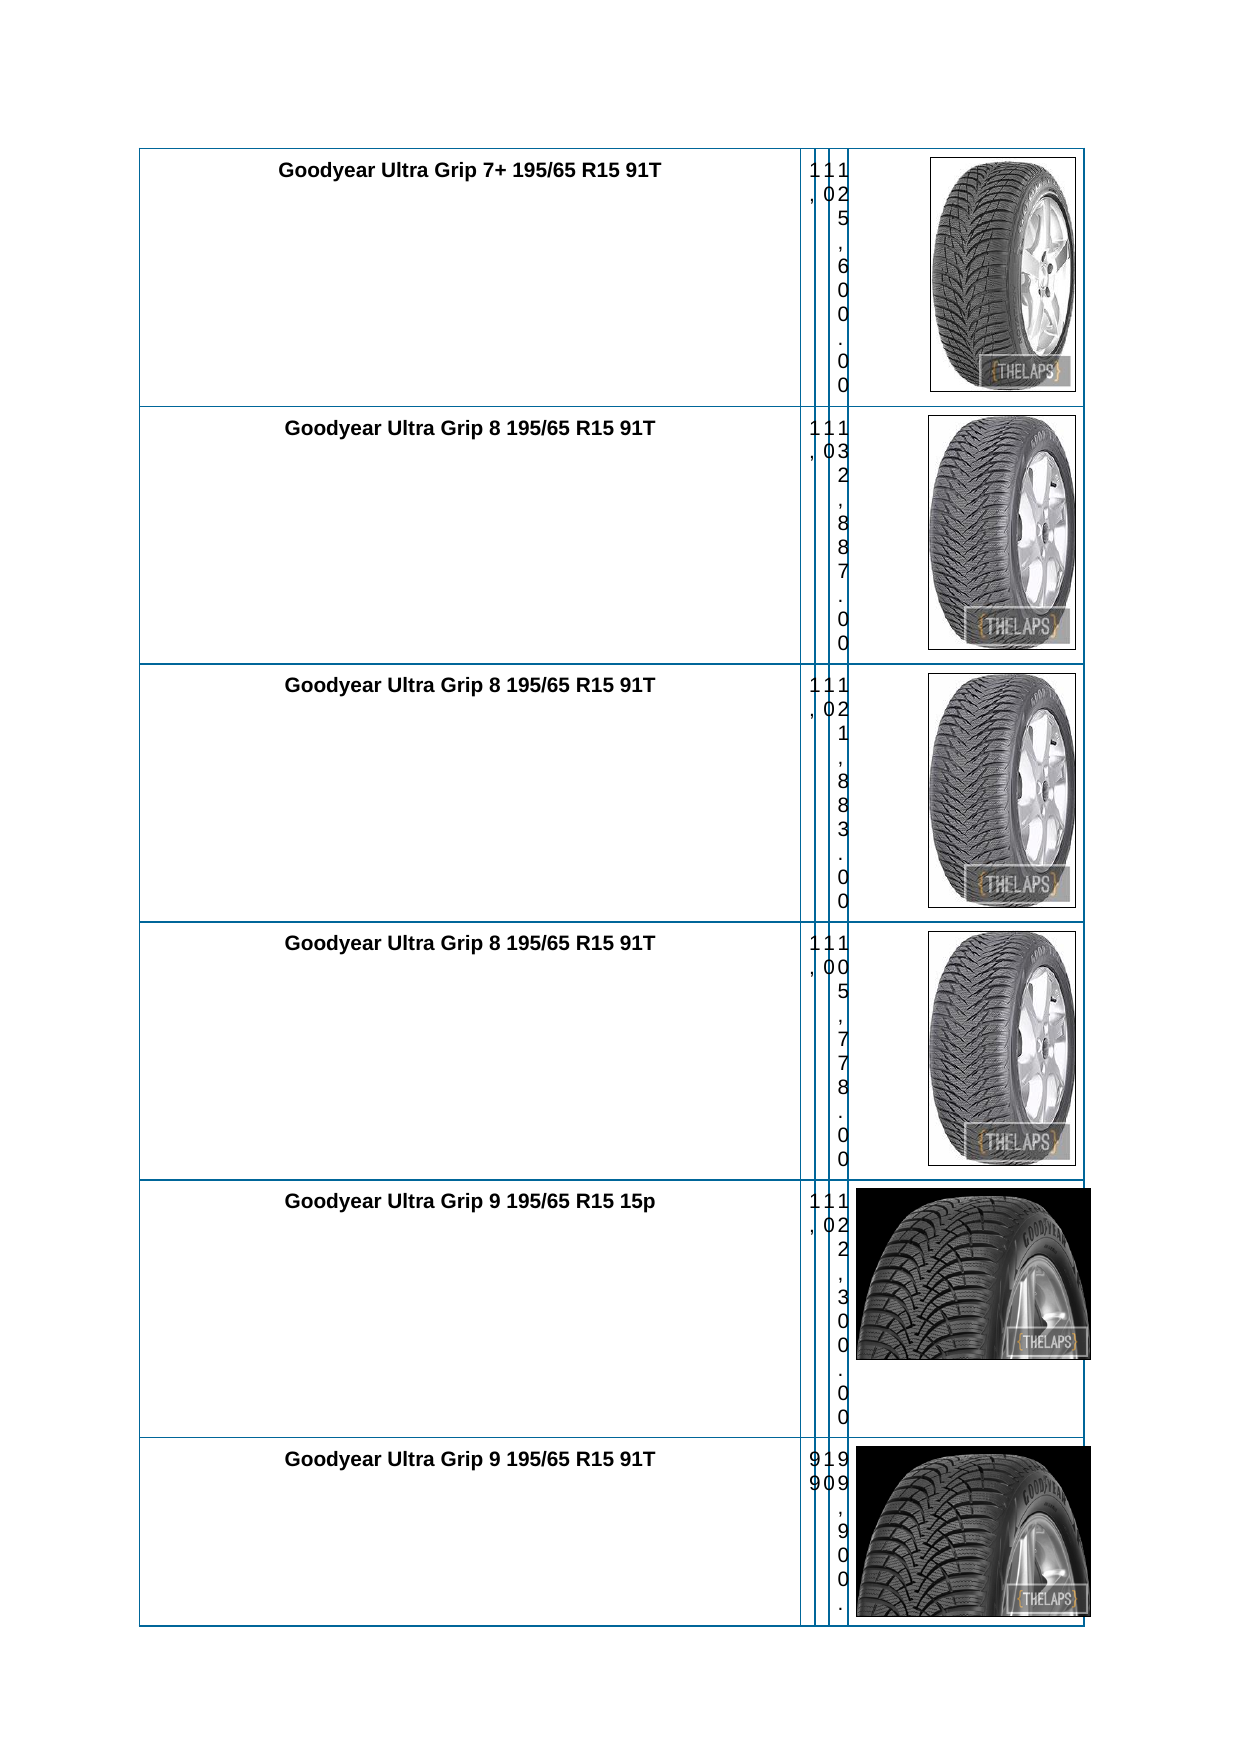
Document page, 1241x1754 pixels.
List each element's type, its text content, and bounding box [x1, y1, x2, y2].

table_cell [849, 1181, 1083, 1437]
table_cell 99,900.00 [830, 1438, 847, 1625]
table_cell Goodyear Ultra Grip 8 195/65 R15 91T [140, 923, 800, 1179]
table_cell [849, 1438, 1083, 1625]
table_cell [140, 1438, 800, 1625]
table_cell 121,883.00 [830, 665, 847, 921]
table_cell Goodyear Ultra Grip 7+ 195/65 R15 91T [140, 149, 800, 406]
picture [929, 416, 1075, 649]
picture [857, 1447, 1090, 1616]
picture [931, 158, 1075, 391]
picture [929, 932, 1075, 1165]
table_cell [849, 149, 1083, 406]
table_cell 1,223.00 [801, 1181, 814, 1437]
table_cell 125,600.00 [830, 149, 847, 406]
table_cell 132,887.00 [830, 407, 847, 663]
picture [857, 1189, 1090, 1359]
table_cell 999.00 [801, 1438, 814, 1625]
table_cell Goodyear Ultra Grip 9 195/65 R15 15р [140, 1181, 800, 1437]
table_cell Goodyear Ultra Grip 8 195/65 R15 91T [140, 407, 800, 663]
table_cell 122,300.00 [830, 1181, 847, 1437]
table_cell [849, 923, 1083, 1179]
table_cell [849, 665, 1083, 921]
table_cell Goodyear Ultra Grip 8 195/65 R15 91T [140, 665, 800, 921]
table_cell 1,256.00 [801, 149, 814, 406]
table_cell 1,218.83 [801, 665, 814, 921]
table_cell 105,778.00 [830, 923, 847, 1179]
table_cell [849, 407, 1083, 663]
picture [929, 674, 1075, 907]
table_cell 1,057.78 [801, 923, 814, 1179]
table_cell 1,328.87 [801, 407, 814, 663]
